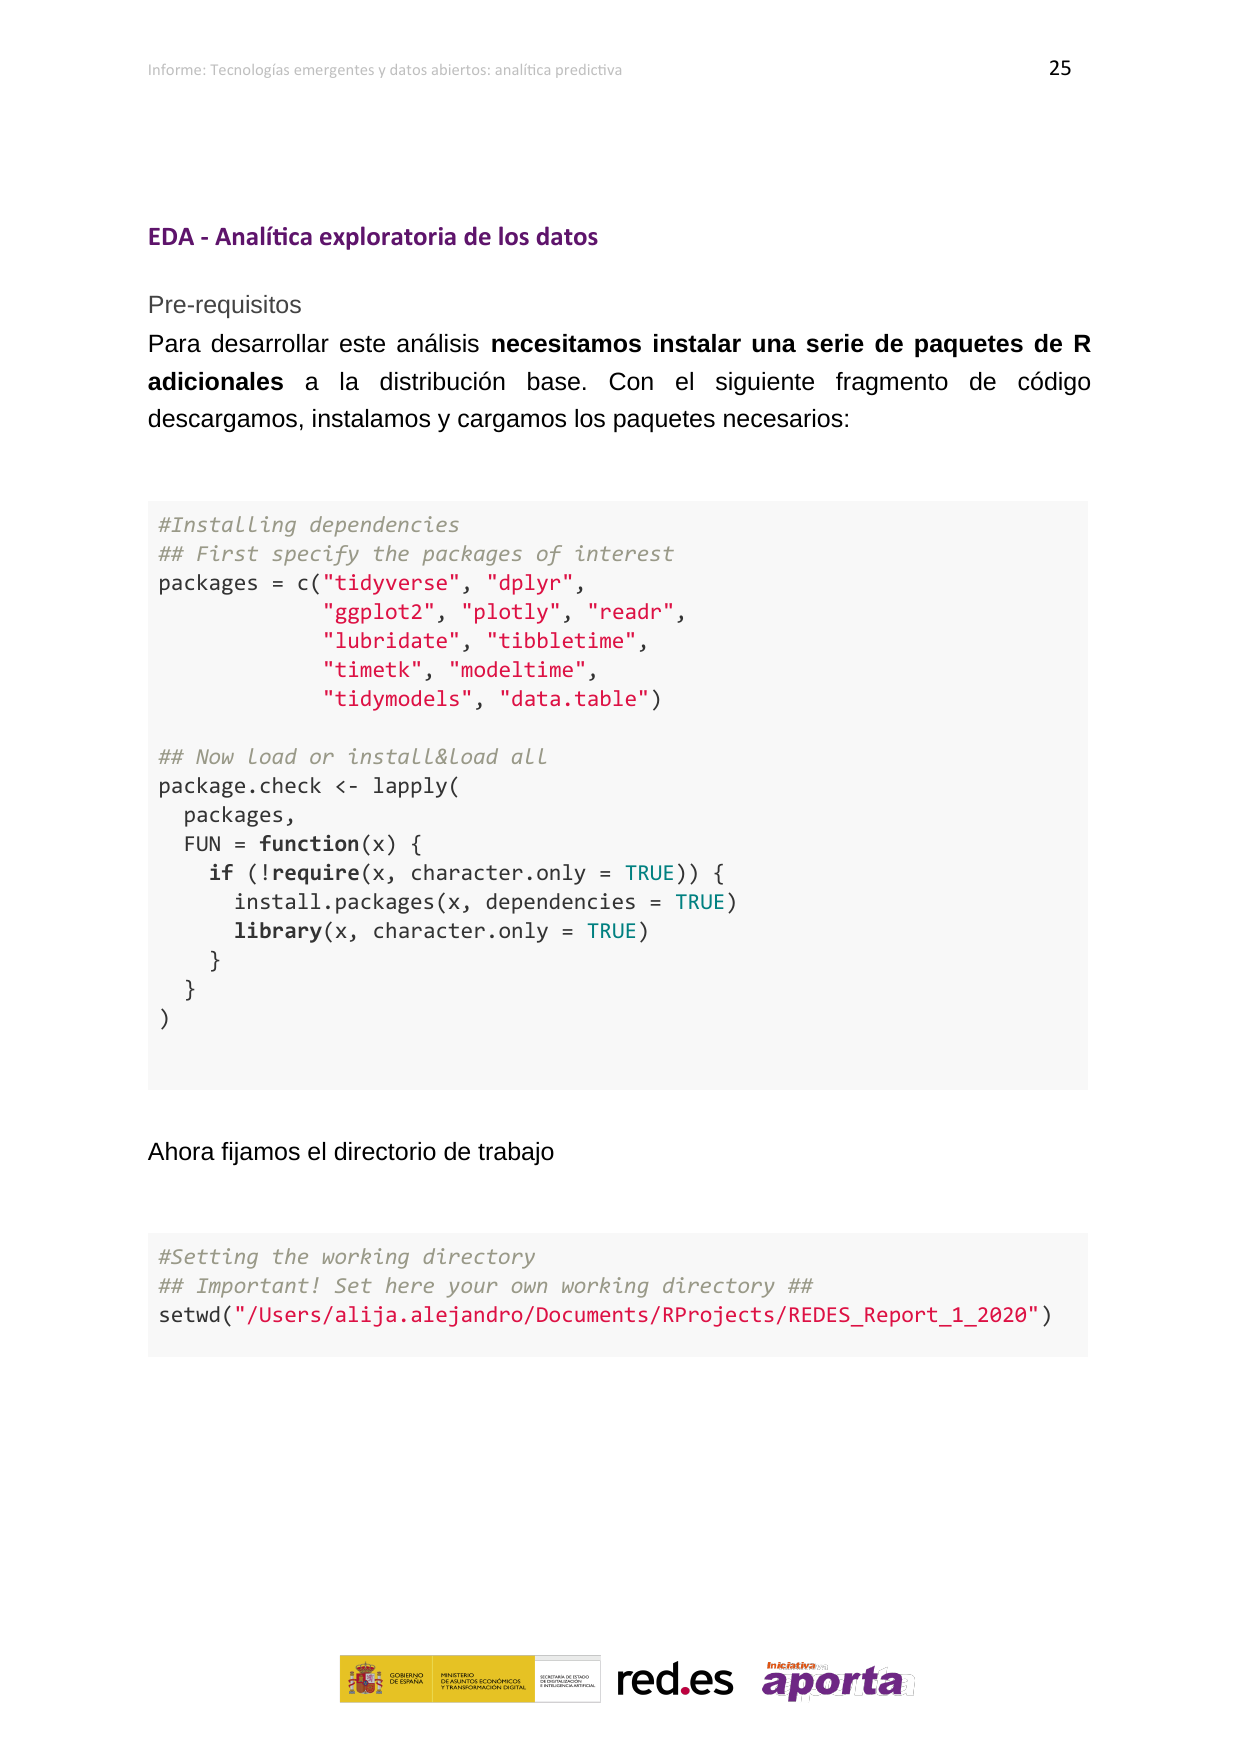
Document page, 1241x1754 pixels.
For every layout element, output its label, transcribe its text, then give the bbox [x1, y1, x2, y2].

table_header #Setting the working directory ## Important! Set here your own working directory ## setwd("/Users/alija.alejandro/Documents/RProjects/REDES_Report_1_2020") [148, 1233, 1088, 1357]
text Para desarrollar este análisis necesitamos instalar una serie de paquetes de R adicionales a la distribución base. Con el siguiente fragmento de código descargamos, instalamos y cargamos los paquetes necesarios: [148, 329, 1092, 433]
picture [222, 1550, 915, 1754]
subtitle EDA - Analítica exploratoria de los datos [148, 219, 1092, 252]
text Ahora fijamos el directorio de trabajo [148, 1137, 1092, 1166]
text Pre-requisitos [148, 290, 1092, 319]
table_header #Installing dependencies ## First specify the packages of interest packages = c("tidyverse", "dplyr", "ggplot2", "plotly", "readr", "lubridate", "tibbletime", "timetk", "modeltime", "tidymodels", "data.table") ## Now load or install&load all package.check <- lapply( packages, FUN = function(x) { if (!require(x, character.only = TRUE)) { install.packages(x, dependencies = TRUE) library(x, character.only = TRUE) } } ) [148, 501, 1088, 1090]
